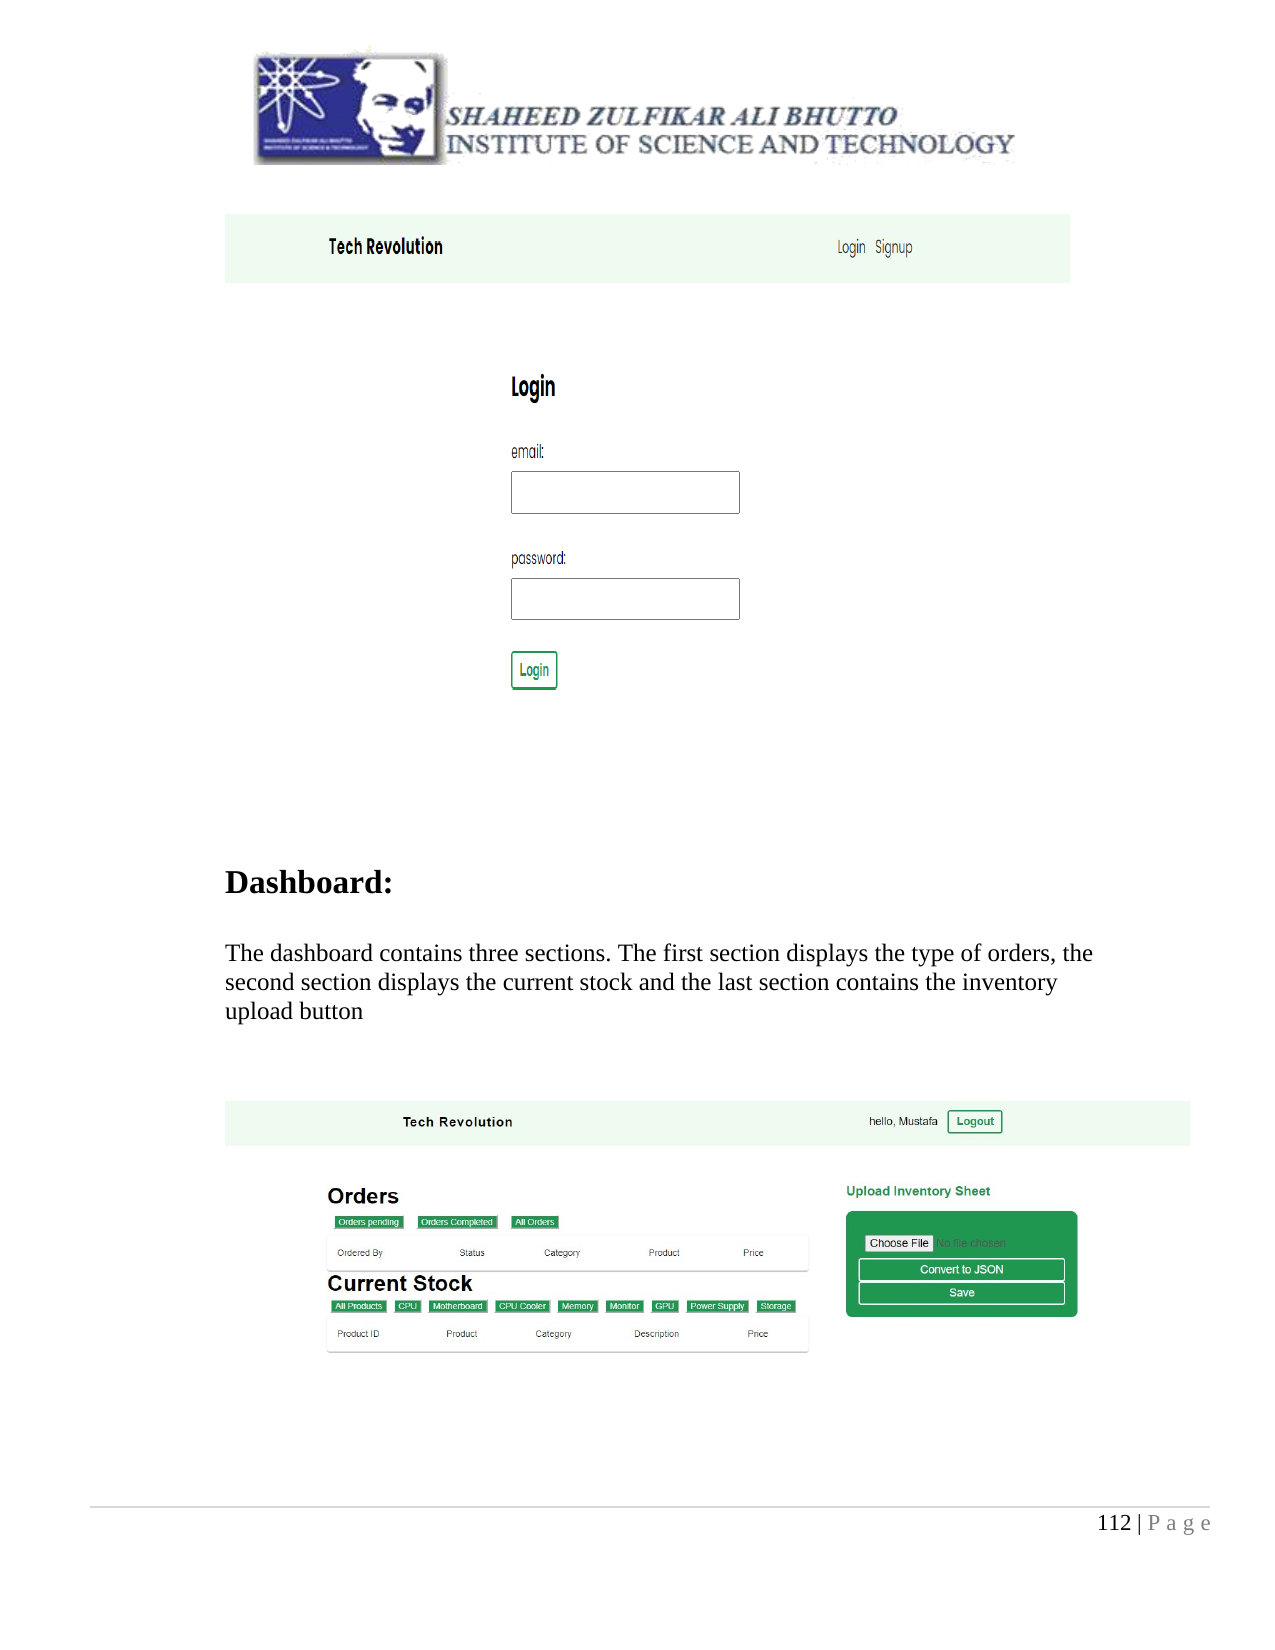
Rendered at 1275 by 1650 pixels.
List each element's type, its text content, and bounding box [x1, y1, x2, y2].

picture [253, 45, 1015, 165]
text Dashboard: [225, 862, 1210, 901]
text The dashboard contains three sections. The first section displays the type of orders, the second section displays the current stock and the last section contains the inventory upload button [225, 938, 1096, 1024]
picture [225, 214, 1071, 690]
picture [225, 1101, 1191, 1354]
